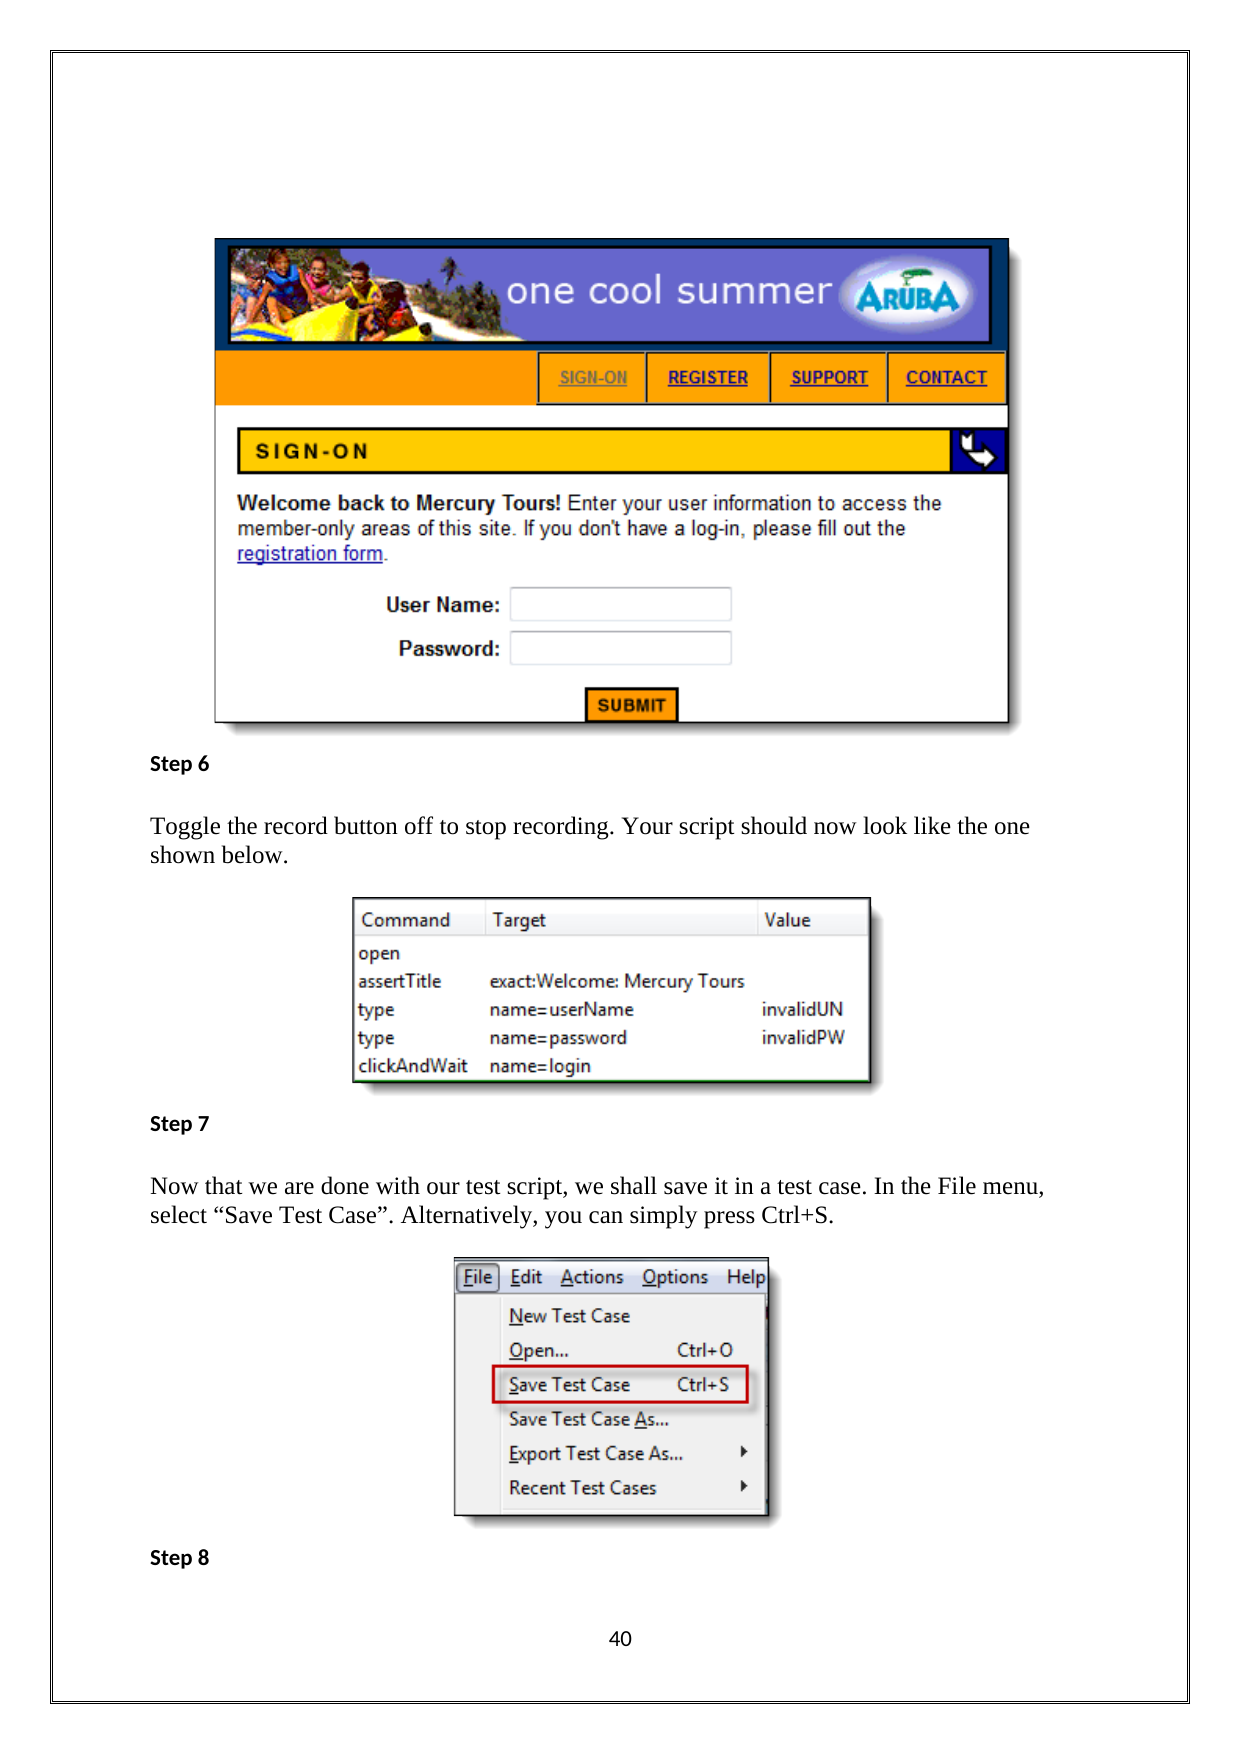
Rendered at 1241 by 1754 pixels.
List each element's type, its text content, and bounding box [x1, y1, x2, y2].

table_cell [149, 1542, 1098, 1597]
table_cell Step 6 Toggle the record button off to stop recording. Your script should now look like the one shown below. [149, 748, 1098, 1108]
table_cell Step 7 Now that we are done with our test script, we shall save it in a test case. In the File menu, select “Save Test Case”. Alternatively, you can simply press Ctrl+S. [149, 1108, 1098, 1542]
picture [352, 897, 895, 1107]
picture [214, 238, 1033, 747]
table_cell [149, 150, 1098, 748]
picture [453, 1257, 793, 1540]
